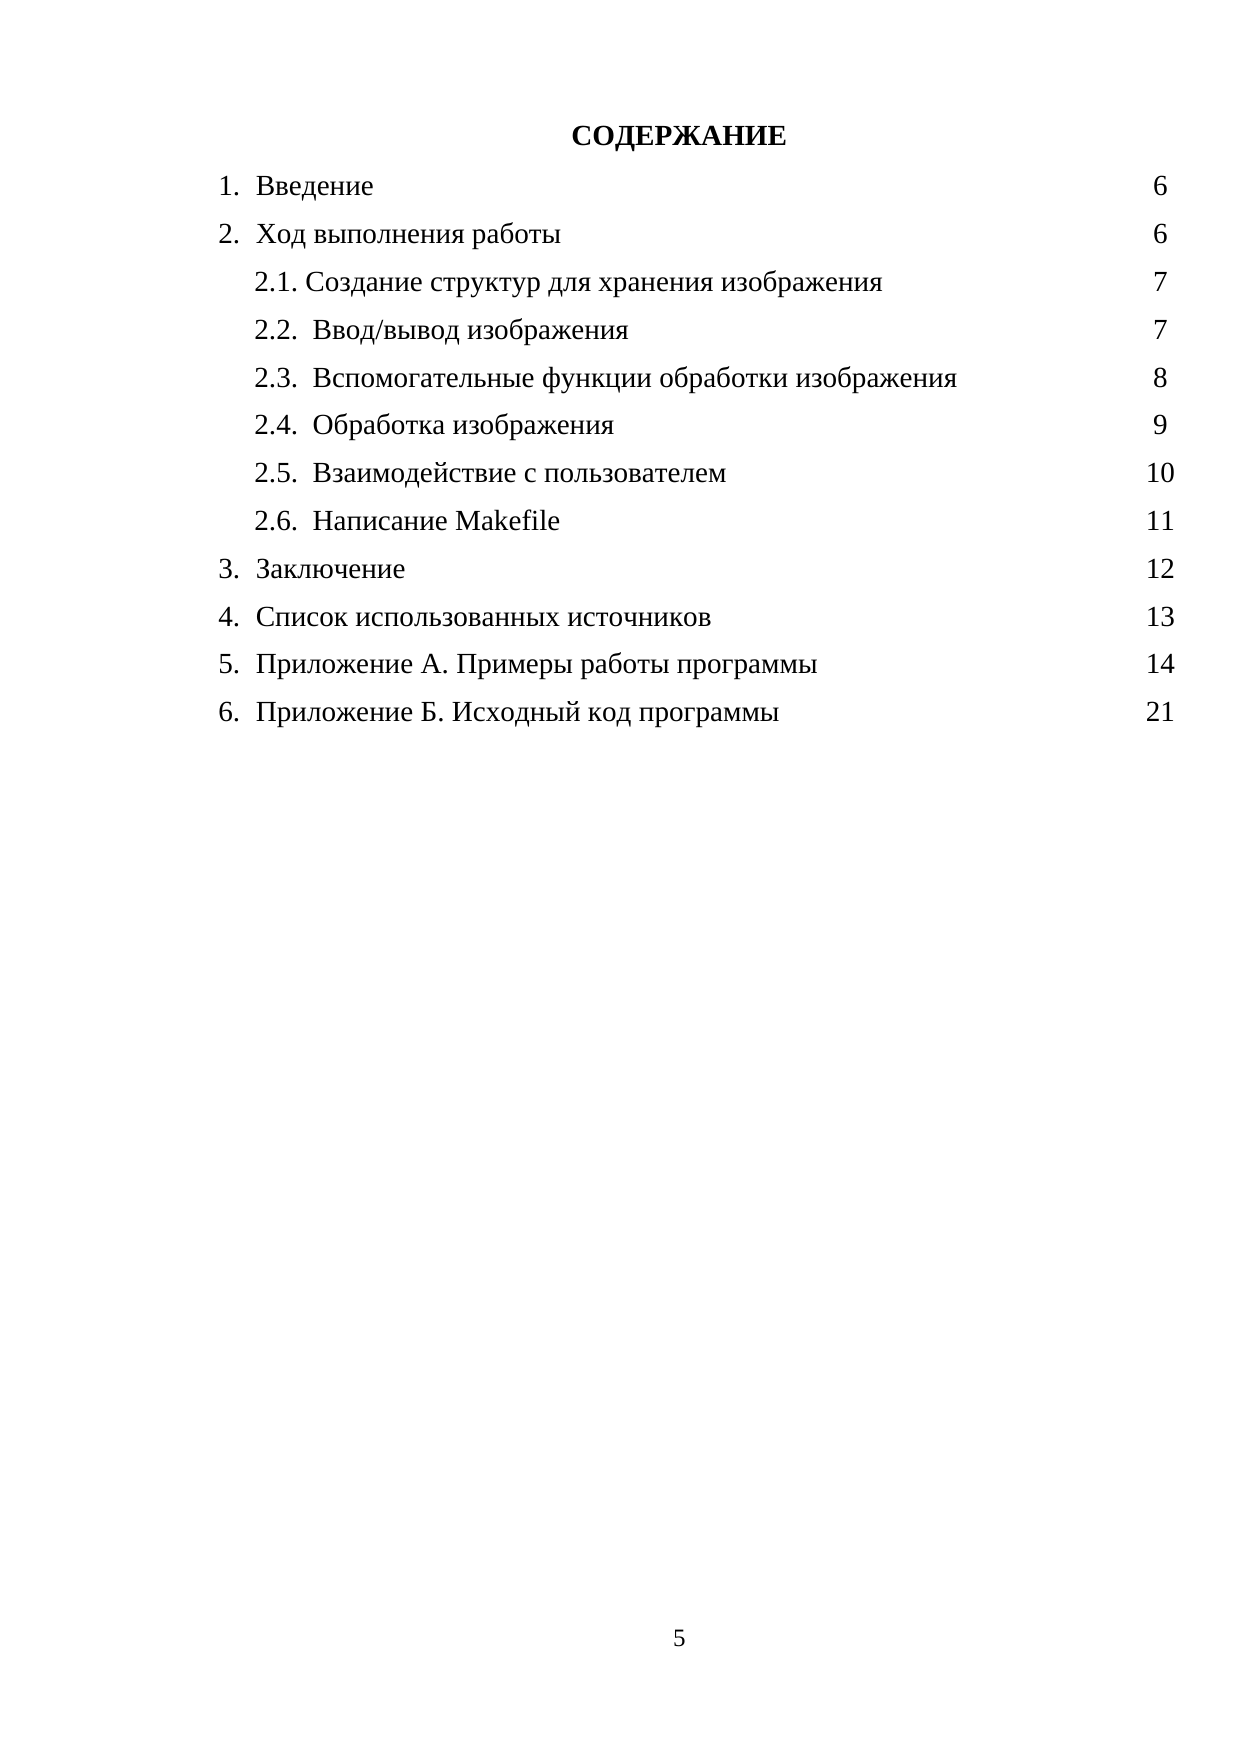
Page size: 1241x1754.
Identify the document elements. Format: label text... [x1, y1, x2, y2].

table_cell 2.3. Вспомогательные функции обработки изображения [177, 360, 1006, 407]
table_header Введение [177, 169, 1006, 216]
table_cell 2.4. Обработка изображения [177, 408, 1006, 455]
table_cell 7 [1006, 264, 1240, 312]
table_cell 6 [1006, 216, 1240, 264]
table_cell 2.2. Ввод/вывод изображения [177, 312, 1006, 360]
table_cell 10 [1006, 455, 1240, 503]
table_cell Приложение Б. Исходный код программы [177, 694, 1006, 742]
table_cell Ход выполнения работы [177, 216, 1006, 264]
table_cell 8 [1006, 360, 1240, 407]
table_cell Заключение [177, 551, 1006, 599]
table_cell 9 [1006, 408, 1240, 455]
table_cell 2.1. Создание структур для хранения изображения [177, 264, 1006, 312]
table_cell 7 [1006, 312, 1240, 360]
table_cell Список использованных источников [177, 599, 1006, 647]
table_cell Приложение А. Примеры работы программы [177, 647, 1006, 694]
table_header 6 [1006, 169, 1240, 216]
table_cell 2.6. Написание Makefile [177, 503, 1006, 551]
table_cell 13 [1006, 599, 1240, 647]
table_cell 14 [1006, 647, 1240, 694]
text содержание [177, 118, 1181, 152]
table_cell 11 [1006, 503, 1240, 551]
table_cell 21 [1006, 694, 1240, 742]
table_cell 12 [1006, 551, 1240, 599]
table_cell 2.5. Взаимодействие с пользователем [177, 455, 1006, 503]
